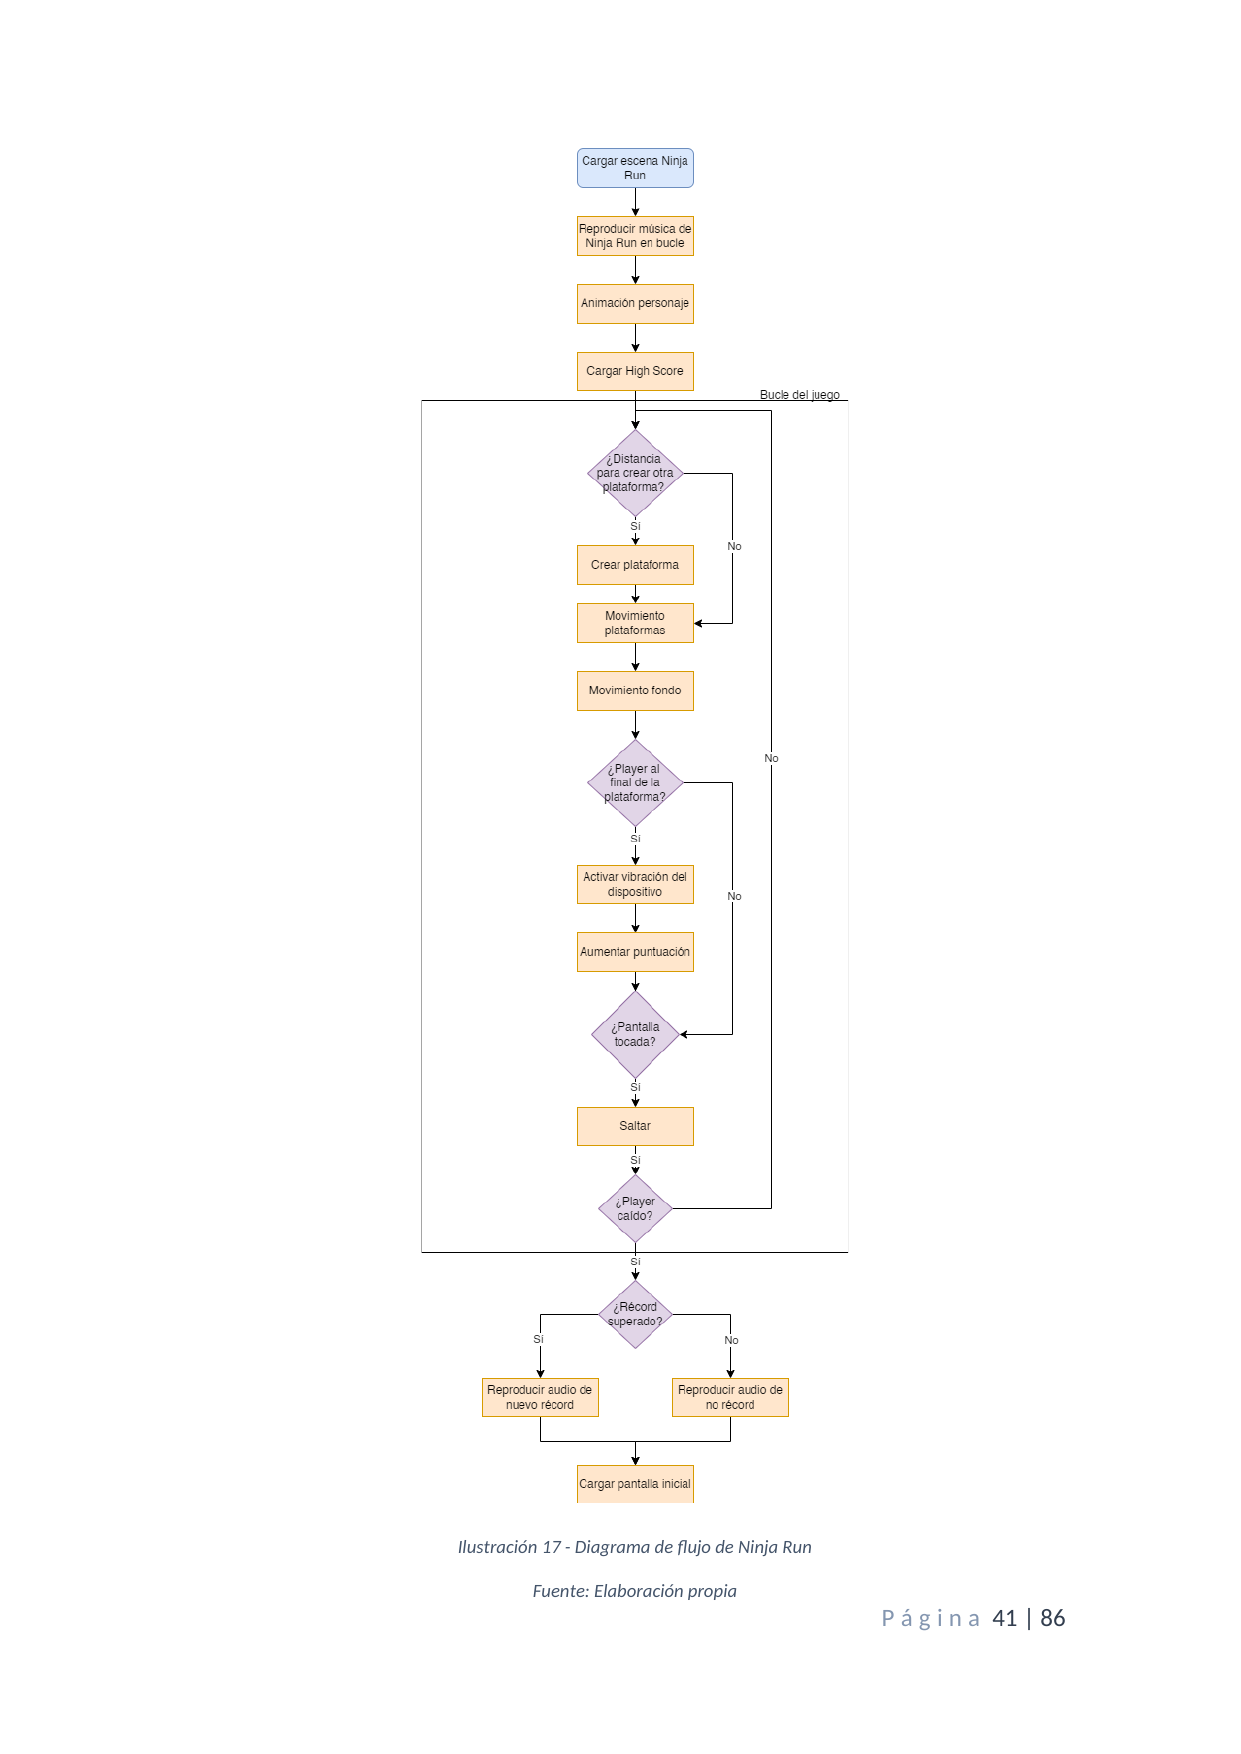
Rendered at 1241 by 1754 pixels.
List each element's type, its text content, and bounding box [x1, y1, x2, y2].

picture [421, 148, 849, 1503]
text Fuente: Elaboración propia [177, 1579, 1092, 1602]
